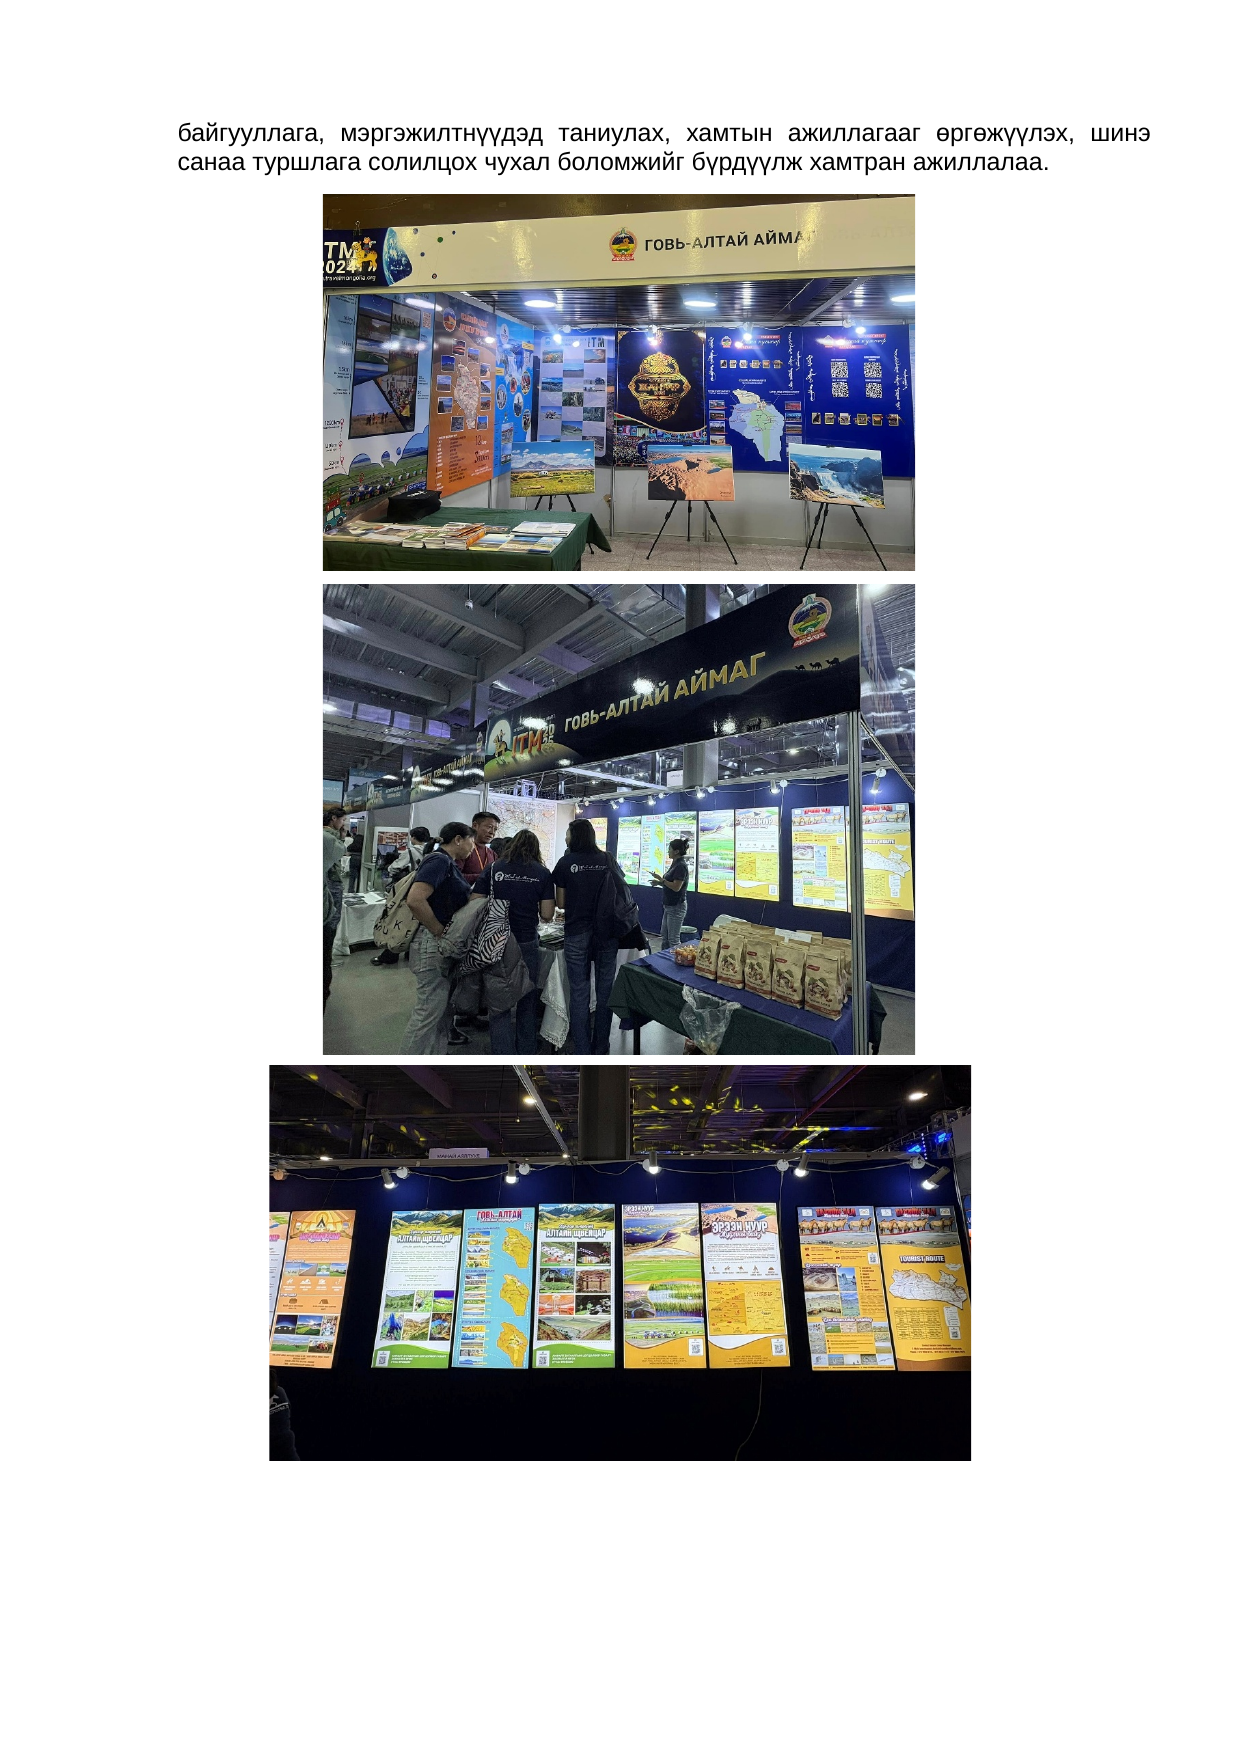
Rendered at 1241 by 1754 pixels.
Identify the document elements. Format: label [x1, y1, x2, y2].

text [177, 118, 1152, 176]
